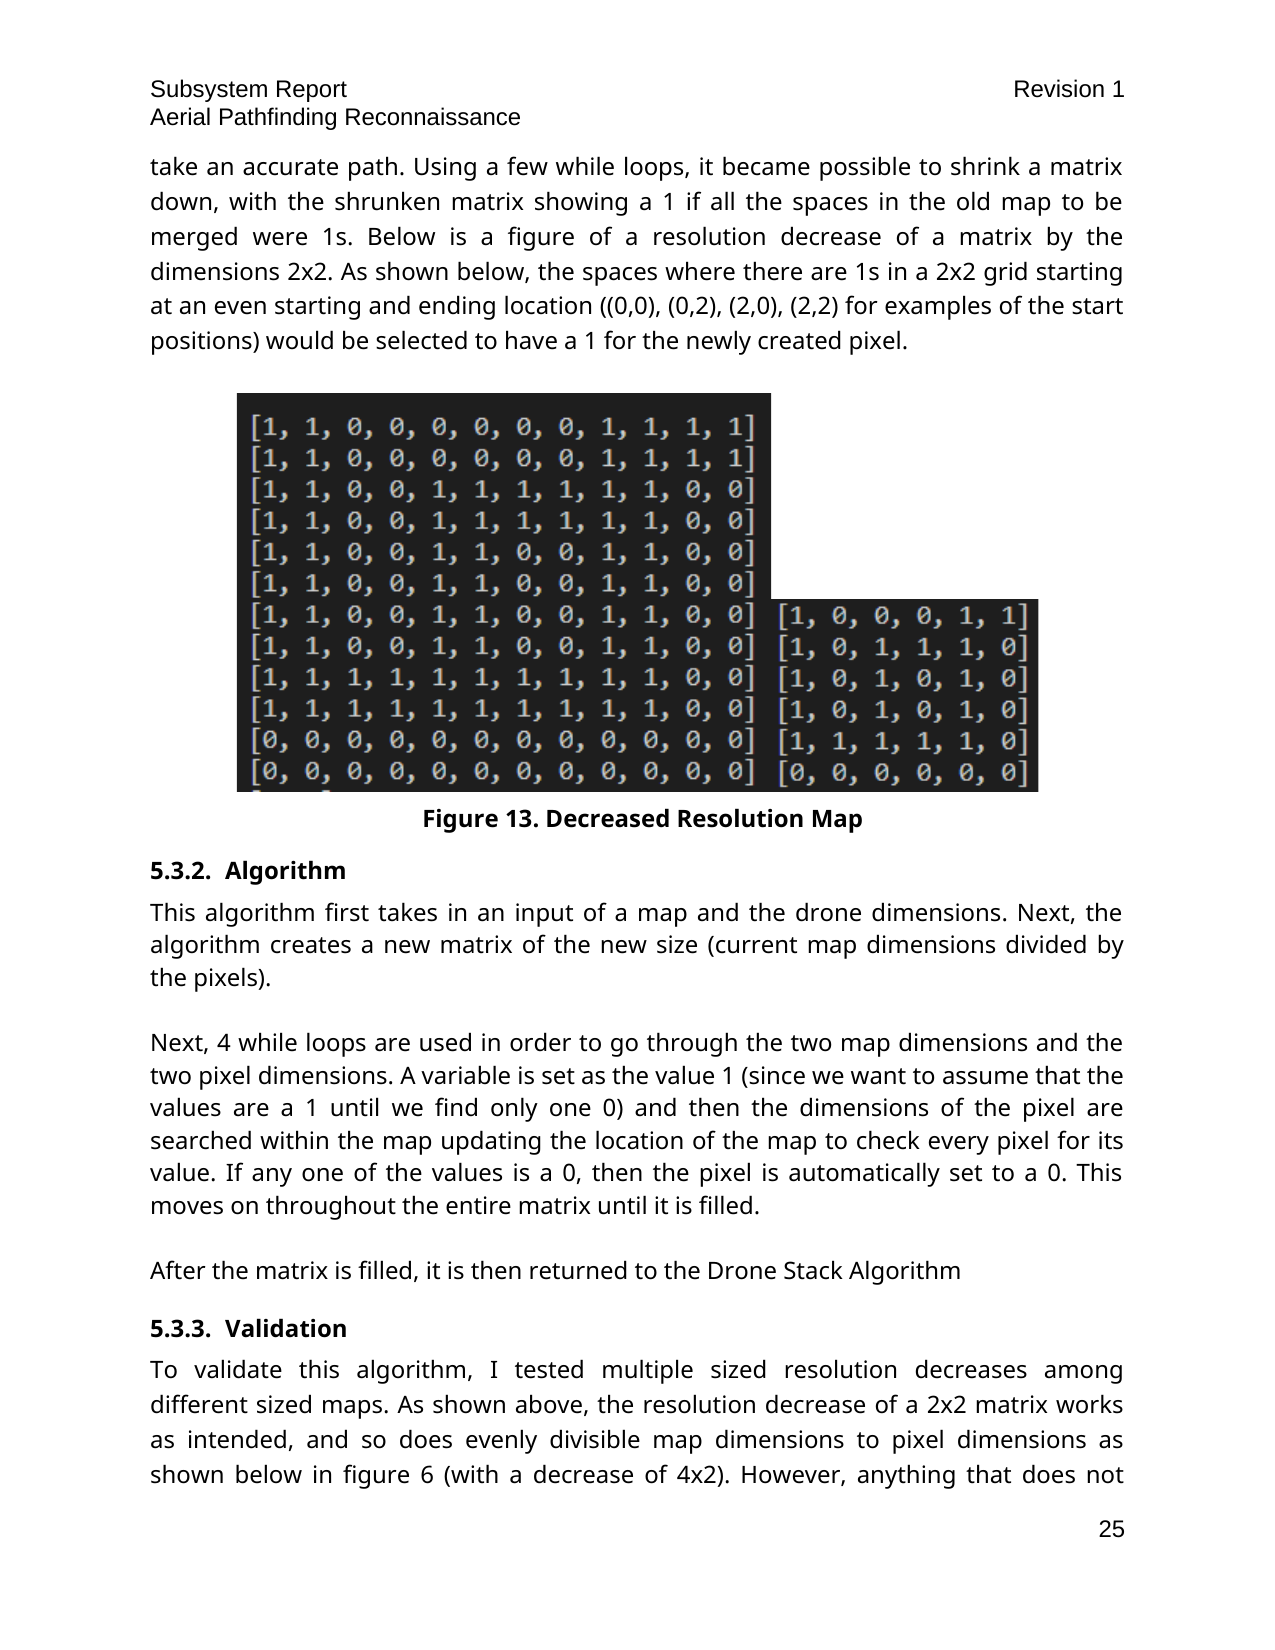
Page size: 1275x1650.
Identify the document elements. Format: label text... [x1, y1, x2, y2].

subtitle Validation [150, 1312, 1125, 1344]
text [150, 150, 1125, 357]
picture [236, 393, 1039, 792]
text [150, 1353, 1125, 1490]
subtitle Algorithm [150, 854, 1125, 887]
text Figure 13. Decreased Resolution Map [384, 802, 901, 834]
text This algorithm first takes in an input of a map and the drone dimensions. Next, the algorithm creates a new matrix of the new size (current map dimensions divided by the pixels). [150, 895, 1125, 993]
text Next, 4 while loops are used in order to go through the two map dimensions and the two pixel dimensions. A variable is set as the value 1 (since we want to assume that the values are a 1 until we find only one 0) and then the dimensions of the pixel are searched within the map updating the location of the map to check every pixel for its value. If any one of the values is a 0, then the pixel is automatically set to a 0. This moves on throughout the entire matrix until it is filled. [150, 1026, 1125, 1221]
text After the matrix is filled, it is then returned to the Drone Stack Algorithm [150, 1254, 1125, 1287]
